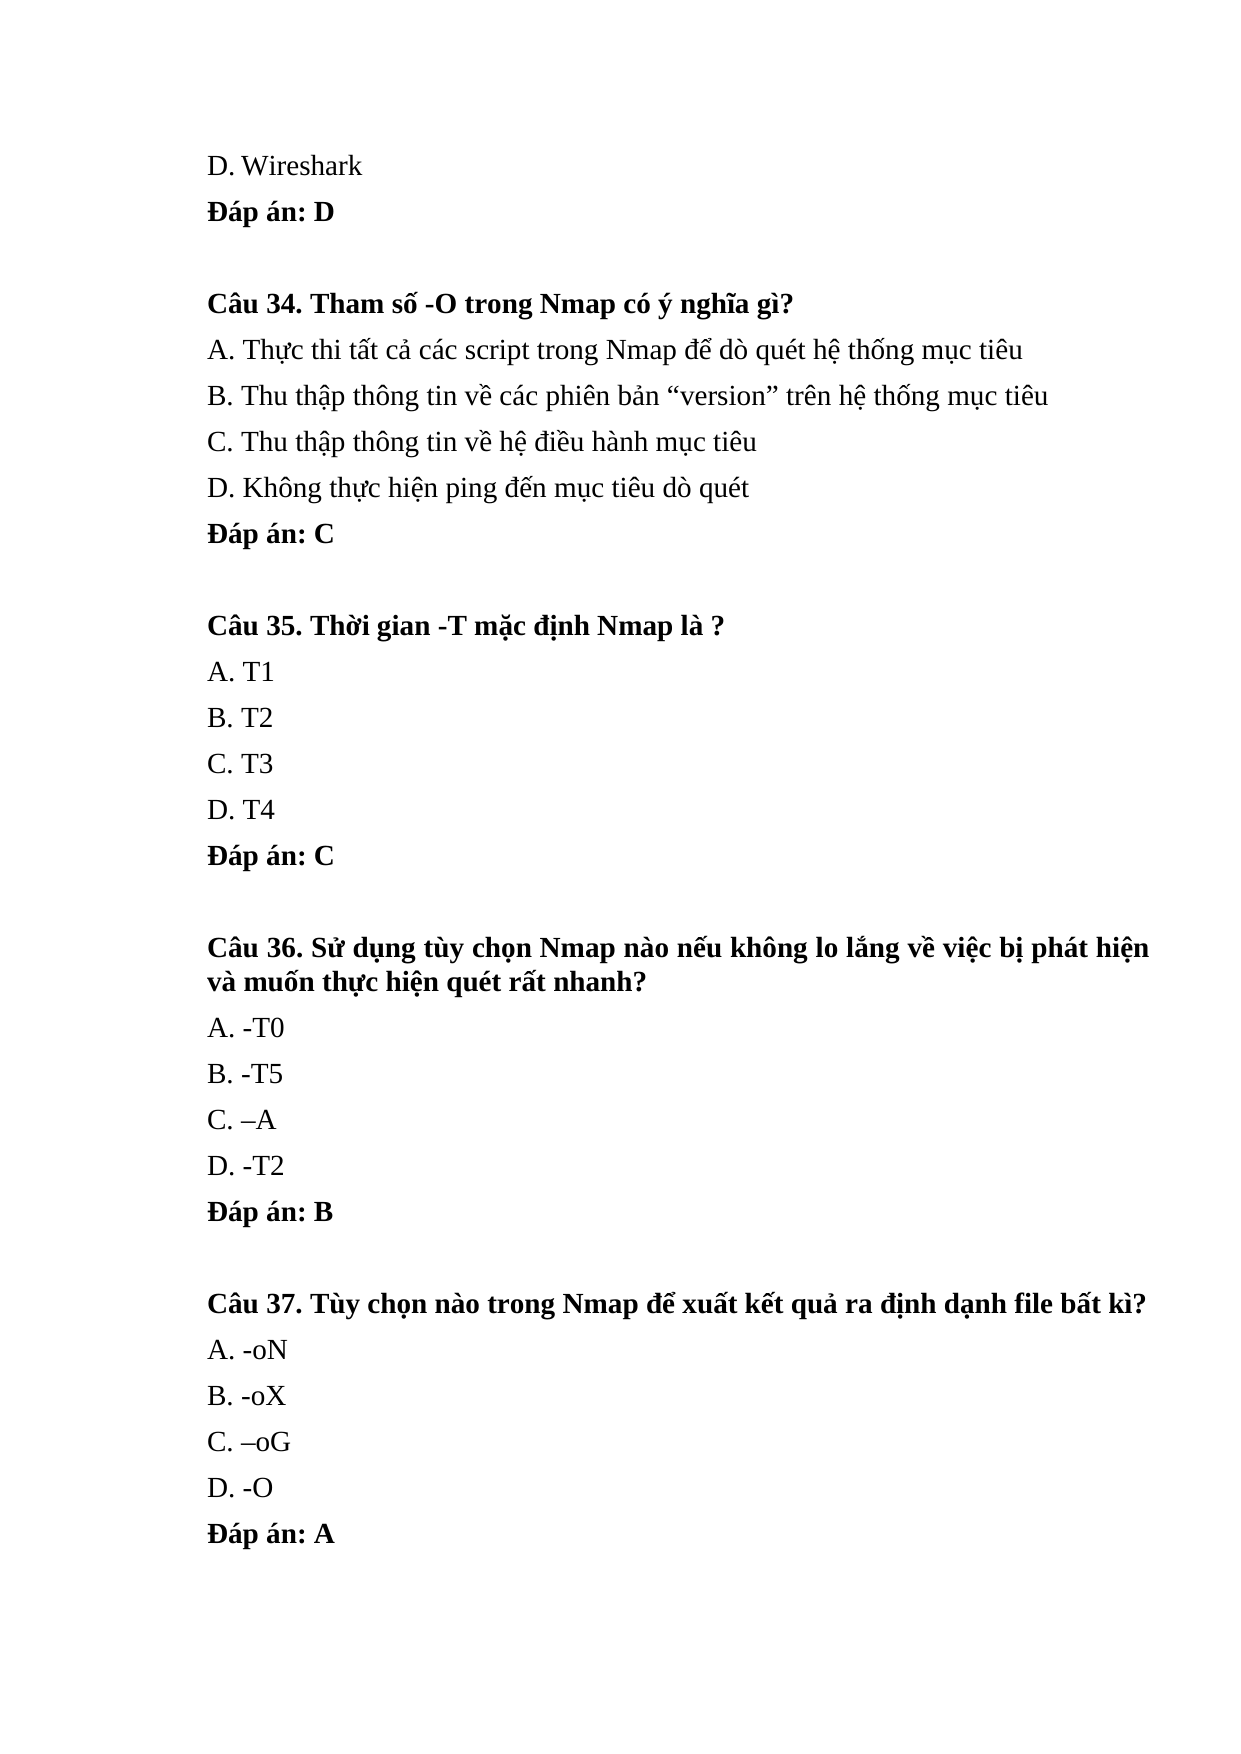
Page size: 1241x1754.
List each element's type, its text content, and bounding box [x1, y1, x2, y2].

text D. Không thực hiện ping đến mục tiêu dò quét [207, 470, 1152, 503]
text C. –A [207, 1102, 1152, 1136]
text D. -O [207, 1470, 1152, 1504]
text C. Thu thập thông tin về hệ điều hành mục tiêu [207, 424, 1152, 457]
text C. T3 [207, 746, 1152, 780]
text B. T2 [207, 700, 1152, 734]
text Câu 35. Thời gian -T mặc định Nmap là ? [207, 608, 1152, 642]
text Đáp án: C [207, 838, 1152, 872]
text D. T4 [207, 792, 1152, 826]
text D. Wireshark [207, 148, 1152, 181]
text Đáp án: D [207, 194, 1152, 227]
text Câu 36. Sử dụng tùy chọn Nmap nào nếu không lo lắng về việc bị phát hiện và muốn thực hiện quét rất nhanh? [207, 930, 1152, 997]
text A. Thực thi tất cả các script trong Nmap để dò quét hệ thống mục tiêu [207, 332, 1152, 365]
text A. -T0 [207, 1010, 1152, 1043]
text B. Thu thập thông tin về các phiên bản “version” trên hệ thống mục tiêu [207, 378, 1152, 411]
text C. –oG [207, 1424, 1152, 1458]
text A. T1 [207, 654, 1152, 688]
text Đáp án: C [207, 516, 1152, 549]
text Đáp án: B [207, 1194, 1152, 1228]
text A. -oN [207, 1332, 1152, 1366]
text Câu 37. Tùy chọn nào trong Nmap để xuất kết quả ra định dạnh file bất kì? [207, 1286, 1152, 1320]
text B. -oX [207, 1378, 1152, 1412]
text Câu 34. Tham số -O trong Nmap có ý nghĩa gì? [207, 286, 1152, 319]
text D. -T2 [207, 1148, 1152, 1182]
text Đáp án: A [207, 1516, 1152, 1550]
text B. -T5 [207, 1056, 1152, 1089]
